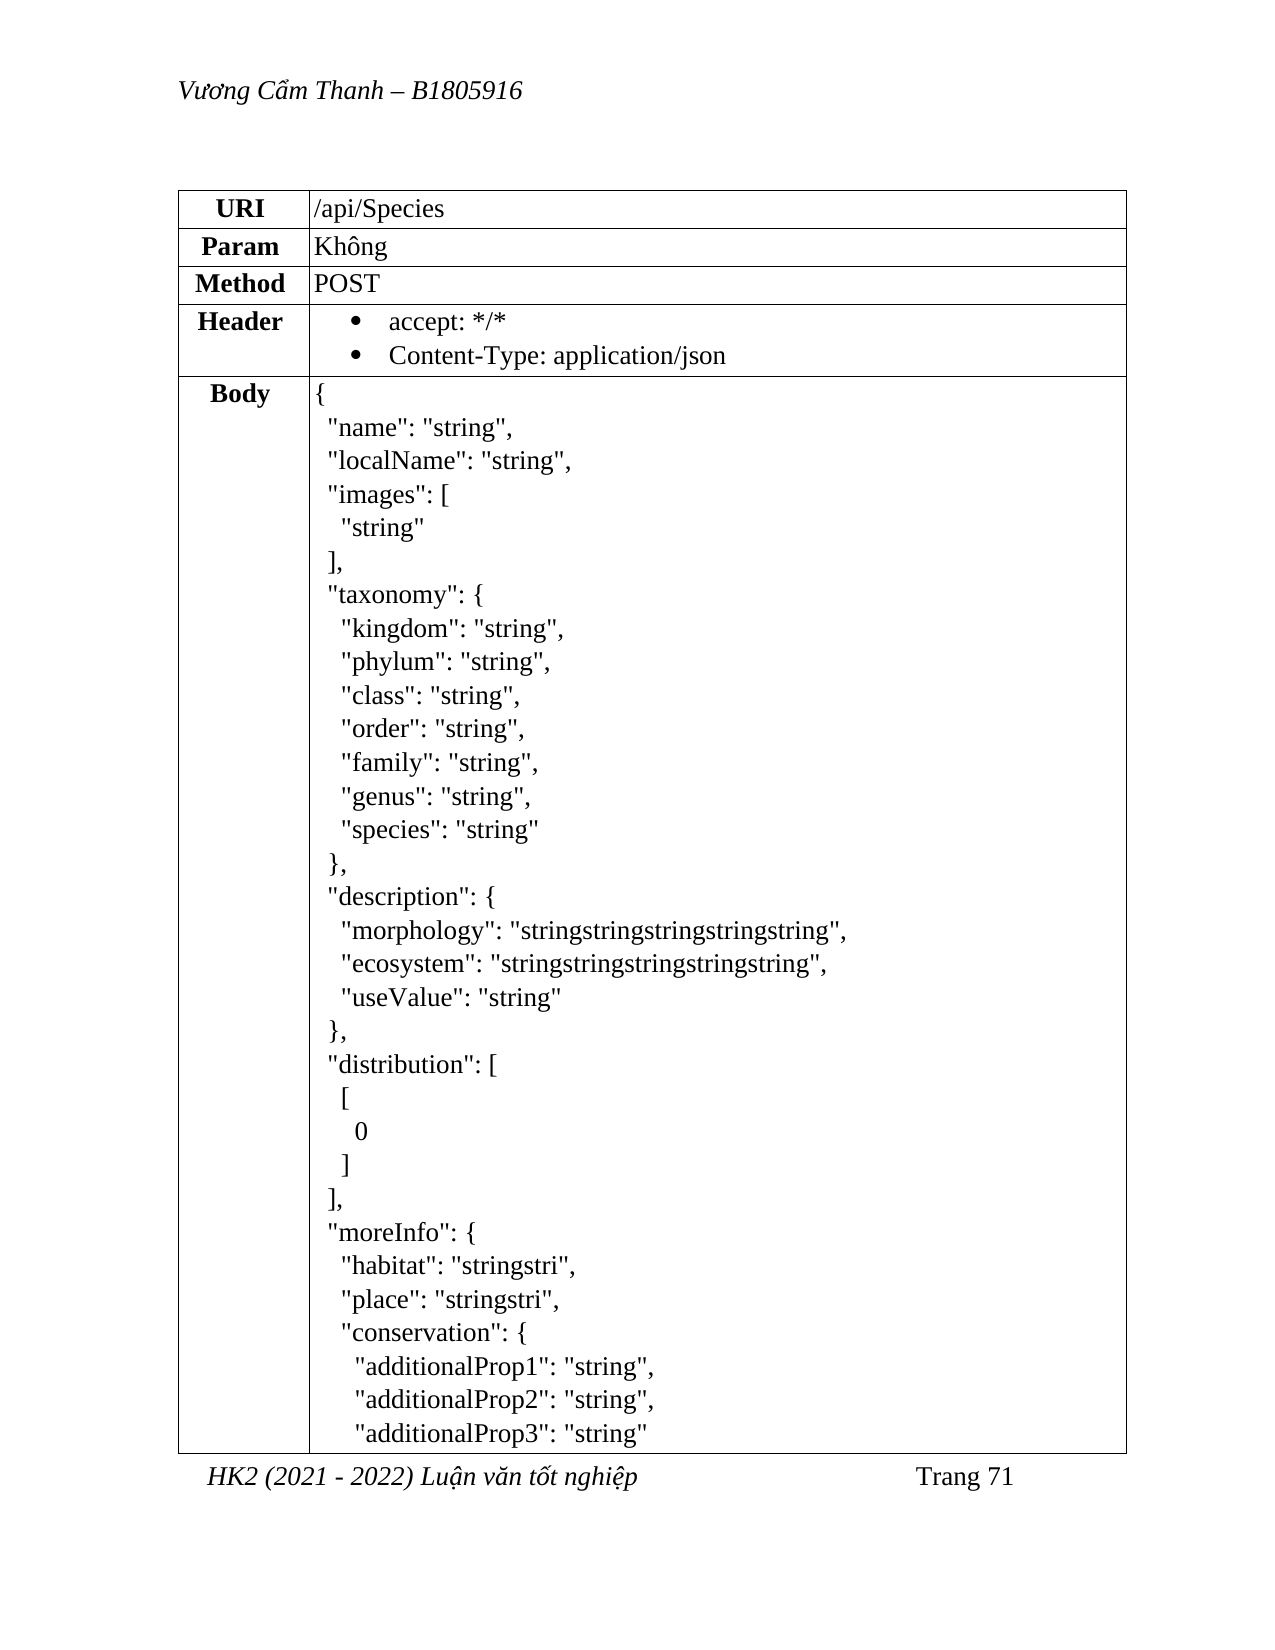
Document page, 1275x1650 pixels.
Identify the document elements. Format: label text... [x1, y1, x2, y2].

table_cell URI [179, 191, 309, 228]
table_cell POST [310, 267, 1126, 304]
table_cell Method [179, 267, 309, 304]
table_cell accept: */* Content-Type: application/json [310, 305, 1126, 376]
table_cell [310, 377, 1126, 1453]
table_cell Body [179, 377, 309, 1453]
table_cell Param [179, 229, 309, 266]
table_cell Không [310, 229, 1126, 266]
table_cell /api/Species [310, 191, 1126, 228]
table_cell Header [179, 305, 309, 376]
